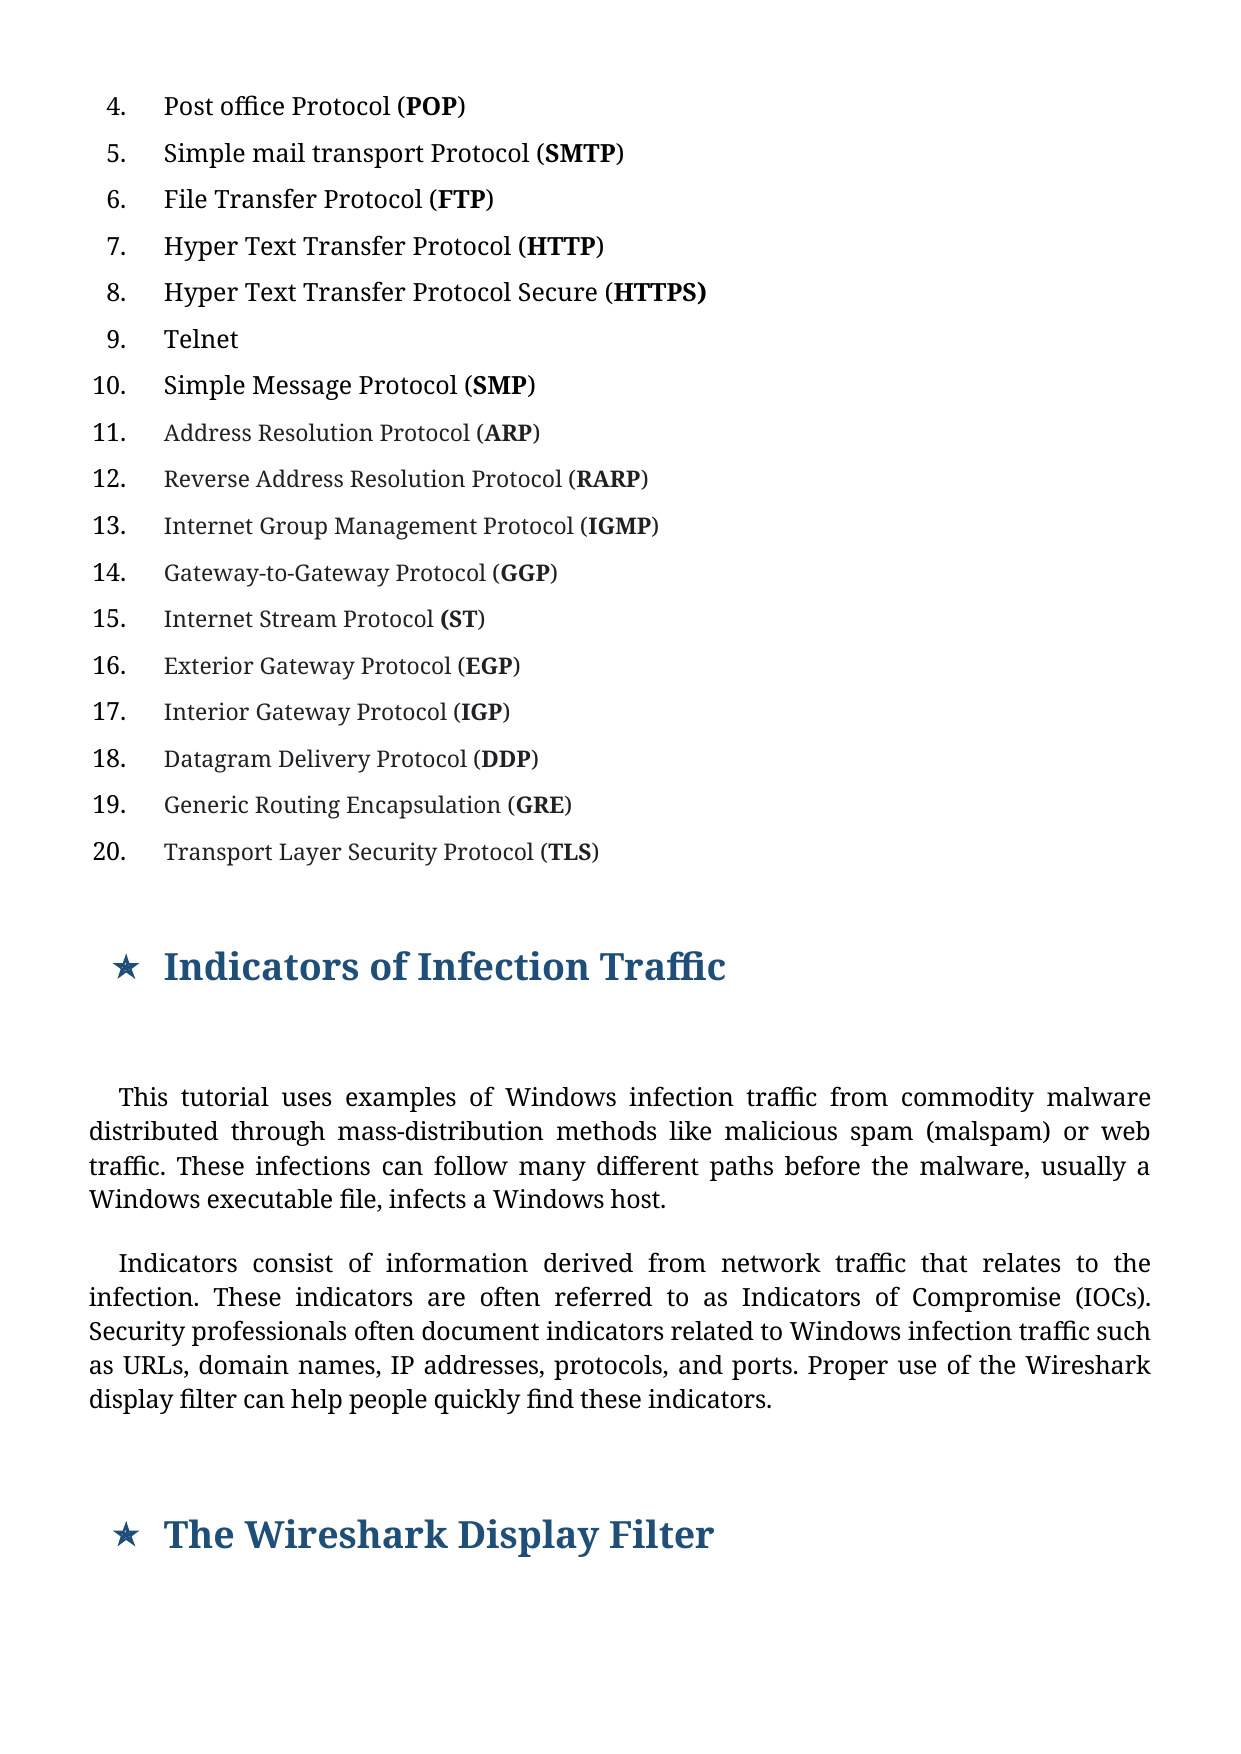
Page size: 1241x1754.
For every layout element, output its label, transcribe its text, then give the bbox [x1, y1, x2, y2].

list Internet Group Management Protocol (IGMP) [126, 508, 1152, 542]
text This tutorial uses examples of Windows infection traffic from commodity malware distributed through mass-distribution methods like malicious spam (malspam) or web traffic. These infections can follow many different paths before the malware, usually a Windows executable file, infects a Windows host. [89, 1080, 1152, 1216]
list Datagram Delivery Protocol (DDP) [126, 741, 1152, 774]
list Transport Layer Security Protocol (TLS) [126, 834, 1152, 868]
list Exterior Gateway Protocol (EGP) [126, 647, 1152, 681]
list Reverse Address Resolution Protocol (RARP) [126, 461, 1152, 495]
list Simple Message Protocol (SMP) [126, 368, 1152, 402]
list Simple mail transport Protocol (SMTP) [126, 135, 1152, 169]
list Hyper Text Transfer Protocol Secure (HTTPS) [126, 275, 1152, 309]
list Hyper Text Transfer Protocol (HTTP) [126, 228, 1152, 262]
list Post office Protocol (POP) [126, 89, 1152, 123]
list Address Resolution Protocol (ARP) [126, 414, 1152, 449]
list Generic Routing Encapsulation (GRE) [126, 787, 1152, 821]
list Internet Stream Protocol (ST) [126, 601, 1152, 635]
list Indicators of Infection Traffic [126, 941, 1152, 992]
list Telnet [126, 321, 1152, 356]
list File Transfer Protocol (FTP) [126, 182, 1152, 216]
list Interior Gateway Protocol (IGP) [126, 694, 1152, 728]
list Gateway-to-Gateway Protocol (GGP) [126, 554, 1152, 588]
text Indicators consist of information derived from network traffic that relates to the infection. These indicators are often referred to as Indicators of Compromise (IOCs). Security professionals often document indicators related to Windows infection traffic such as URLs, domain names, IP addresses, protocols, and ports. Proper use of the Wireshark display filter can help people quickly find these indicators. [89, 1245, 1152, 1416]
list The Wireshark Display Filter [126, 1508, 1152, 1559]
